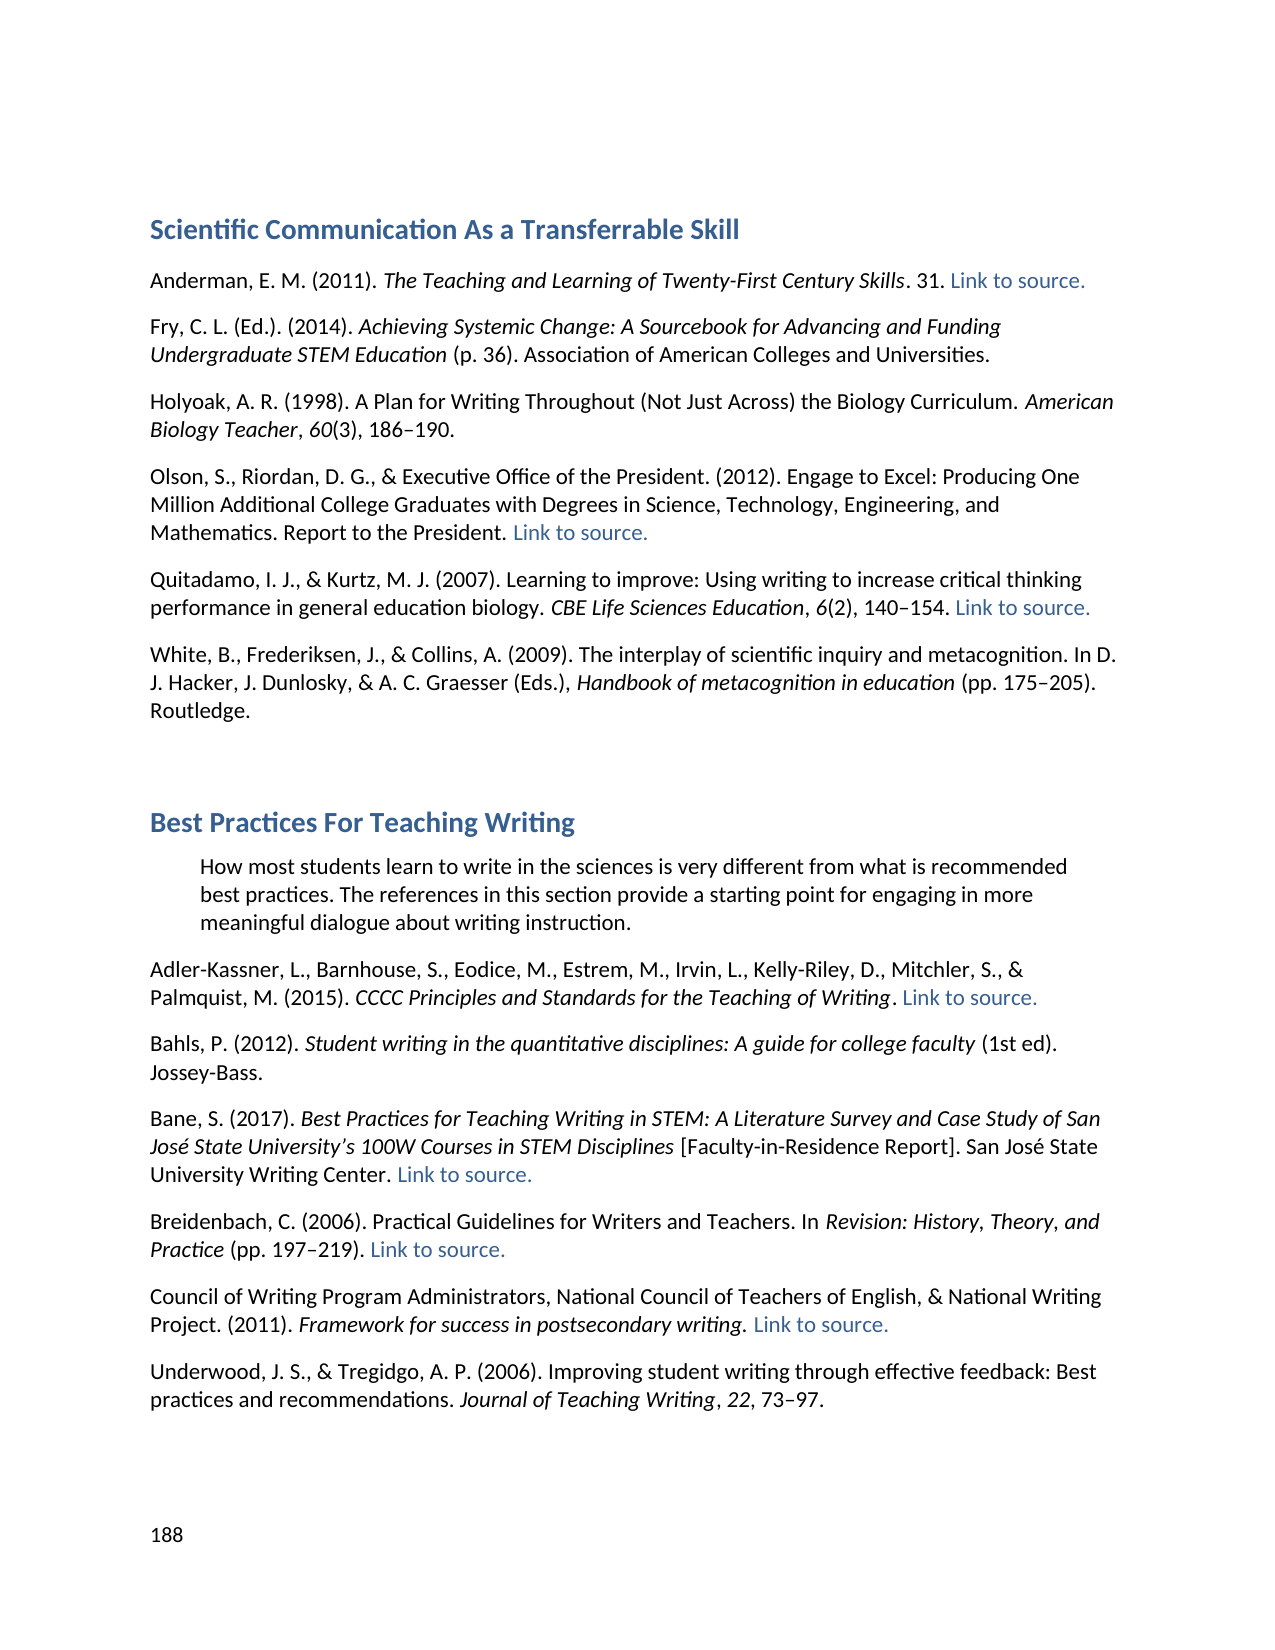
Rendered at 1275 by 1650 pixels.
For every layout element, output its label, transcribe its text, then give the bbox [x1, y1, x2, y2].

text Adler-Kassner, L., Barnhouse, S., Eodice, M., Estrem, M., Irvin, L., Kelly-Riley, D., Mitchler, S., & Palmquist, M. (2015). CCCC Principles and Standards for the Teaching of Writing. Link to source. [150, 955, 1125, 1011]
text Olson, S., Riordan, D. G., & Executive Office of the President. (2012). Engage to Excel: Producing One Million Additional College Graduates with Degrees in Science, Technology, Engineering, and Mathematics. Report to the President. Link to source. [150, 462, 1125, 546]
text Underwood, J. S., & Tregidgo, A. P. (2006). Improving student writing through effective feedback: Best practices and recommendations. Journal of Teaching Writing, 22, 73–97. [150, 1357, 1125, 1413]
text White, B., Frederiksen, J., & Collins, A. (2009). The interplay of scientific inquiry and metacognition. In D. J. Hacker, J. Dunlosky, & A. C. Graesser (Eds.), Handbook of metacognition in education (pp. 175–205). Routledge. [150, 640, 1125, 724]
text How most students learn to write in the sciences is very different from what is recommended best practices. The references in this section provide a starting point for engaging in more meaningful dialogue about writing instruction. [200, 852, 1075, 936]
text Anderman, E. M. (2011). The Teaching and Learning of Twenty-First Century Skills. 31. Link to source. [150, 266, 1125, 294]
subtitle Scientific Communication As a Transferrable Skill [150, 211, 1125, 247]
text Fry, C. L. (Ed.). (2014). Achieving Systemic Change: A Sourcebook for Advancing and Funding Undergraduate STEM Education (p. 36). Association of American Colleges and Universities. [150, 312, 1125, 368]
text Bahls, P. (2012). Student writing in the quantitative disciplines: A guide for college faculty (1st ed). Jossey-Bass. [150, 1029, 1125, 1086]
text Quitadamo, I. J., & Kurtz, M. J. (2007). Learning to improve: Using writing to increase critical thinking performance in general education biology. CBE Life Sciences Education, 6(2), 140–154. Link to source. [150, 565, 1125, 621]
text Bane, S. (2017). Best Practices for Teaching Writing in STEM: A Literature Survey and Case Study of San José State University’s 100W Courses in STEM Disciplines [Faculty-in-Residence Report]. San José State University Writing Center. Link to source. [150, 1104, 1125, 1188]
text Council of Writing Program Administrators, National Council of Teachers of English, & National Writing Project. (2011). Framework for success in postsecondary writing. Link to source. [150, 1282, 1125, 1338]
text Breidenbach, C. (2006). Practical Guidelines for Writers and Teachers. In Revision: History, Theory, and Practice (pp. 197–219). Link to source. [150, 1207, 1125, 1263]
subtitle Best Practices For Teaching Writing [150, 804, 1125, 839]
text Holyoak, A. R. (1998). A Plan for Writing Throughout (Not Just Across) the Biology Curriculum. American Biology Teacher, 60(3), 186–190. [150, 387, 1125, 443]
